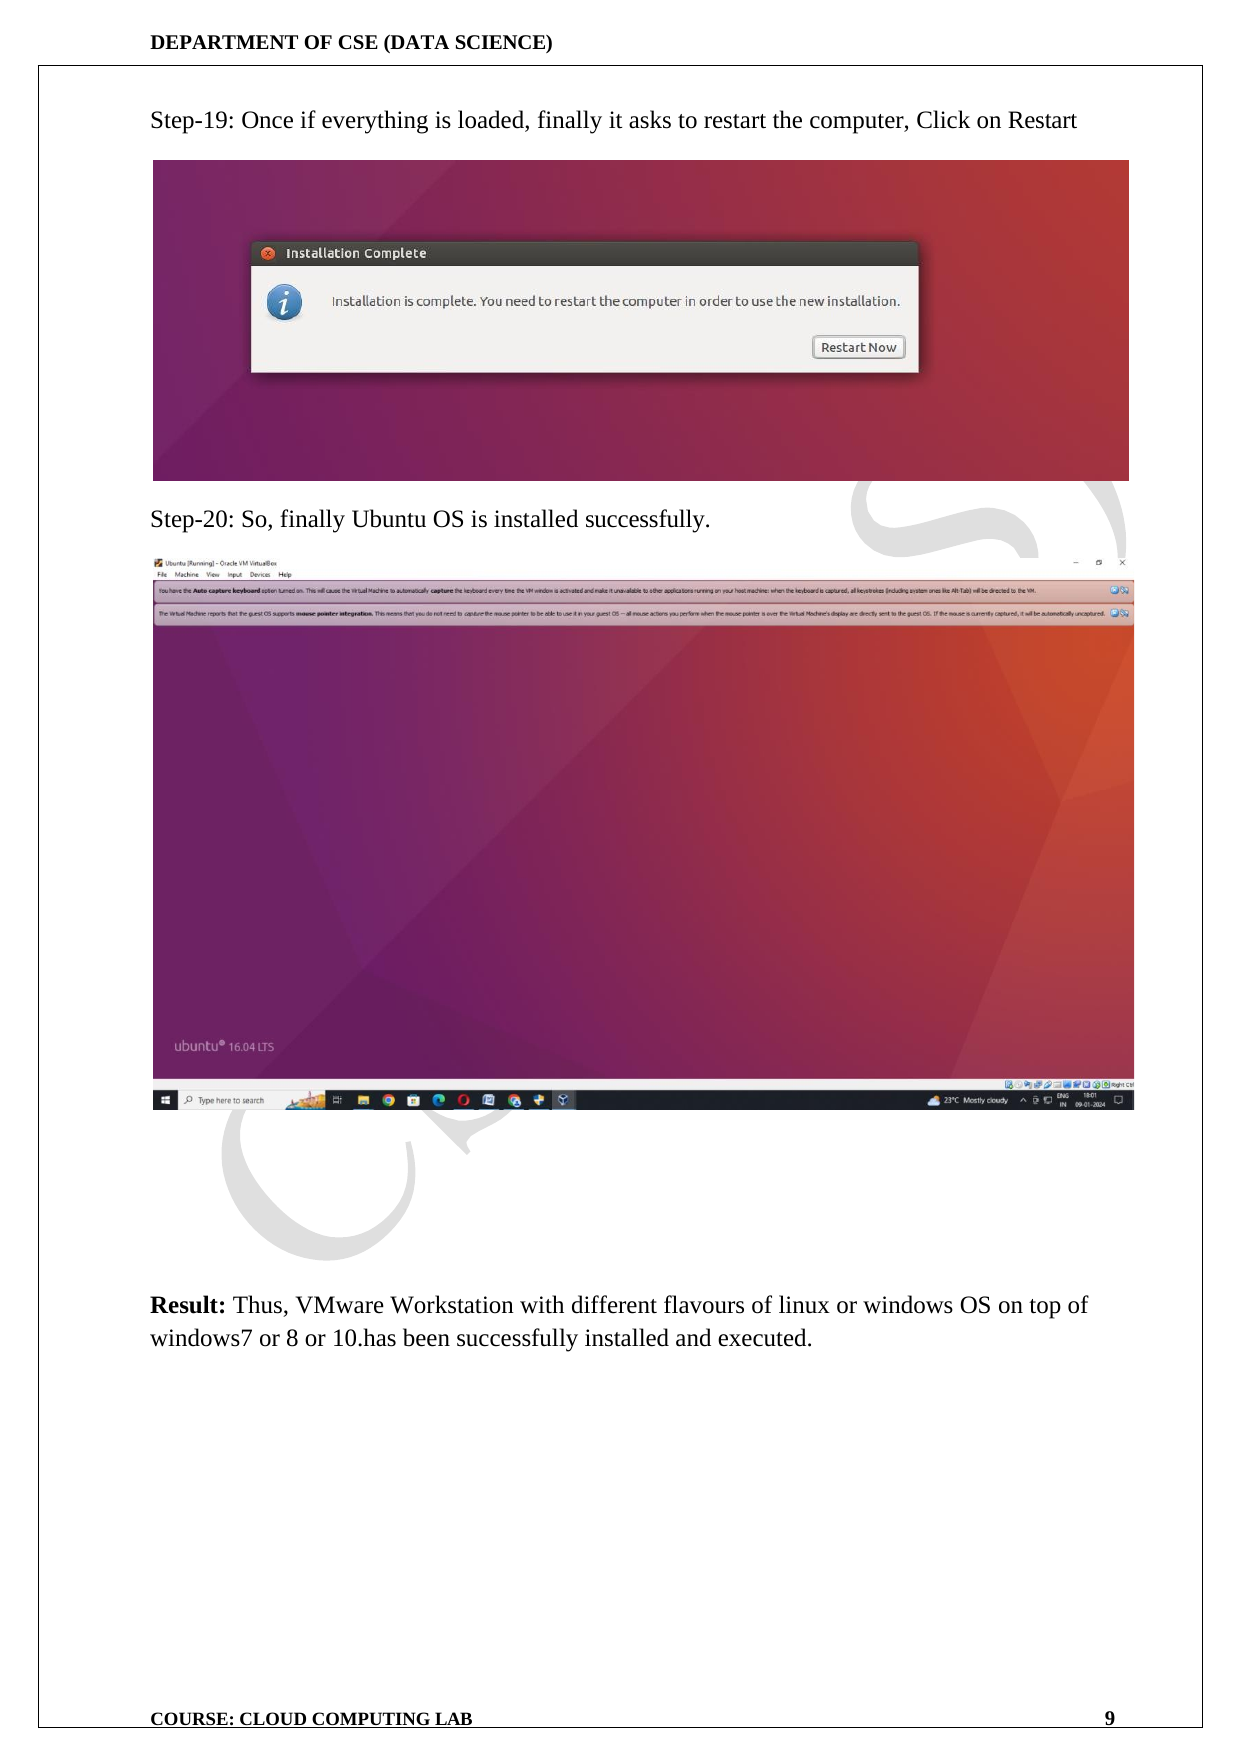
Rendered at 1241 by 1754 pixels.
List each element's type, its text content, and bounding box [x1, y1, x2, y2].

text Result: Thus, VMware Workstation with different flavours of linux or windows OS on top of windows7 or 8 or 10.has been successfully installed and executed. [150, 1291, 1173, 1352]
picture [153, 558, 1135, 1110]
text Step-20: So, finally Ubuntu OS is installed successfully. [150, 181, 1202, 533]
picture [153, 160, 1129, 181]
text Step-19: Once if everything is loaded, finally it asks to restart the computer, Click on Restart [150, 106, 1202, 134]
